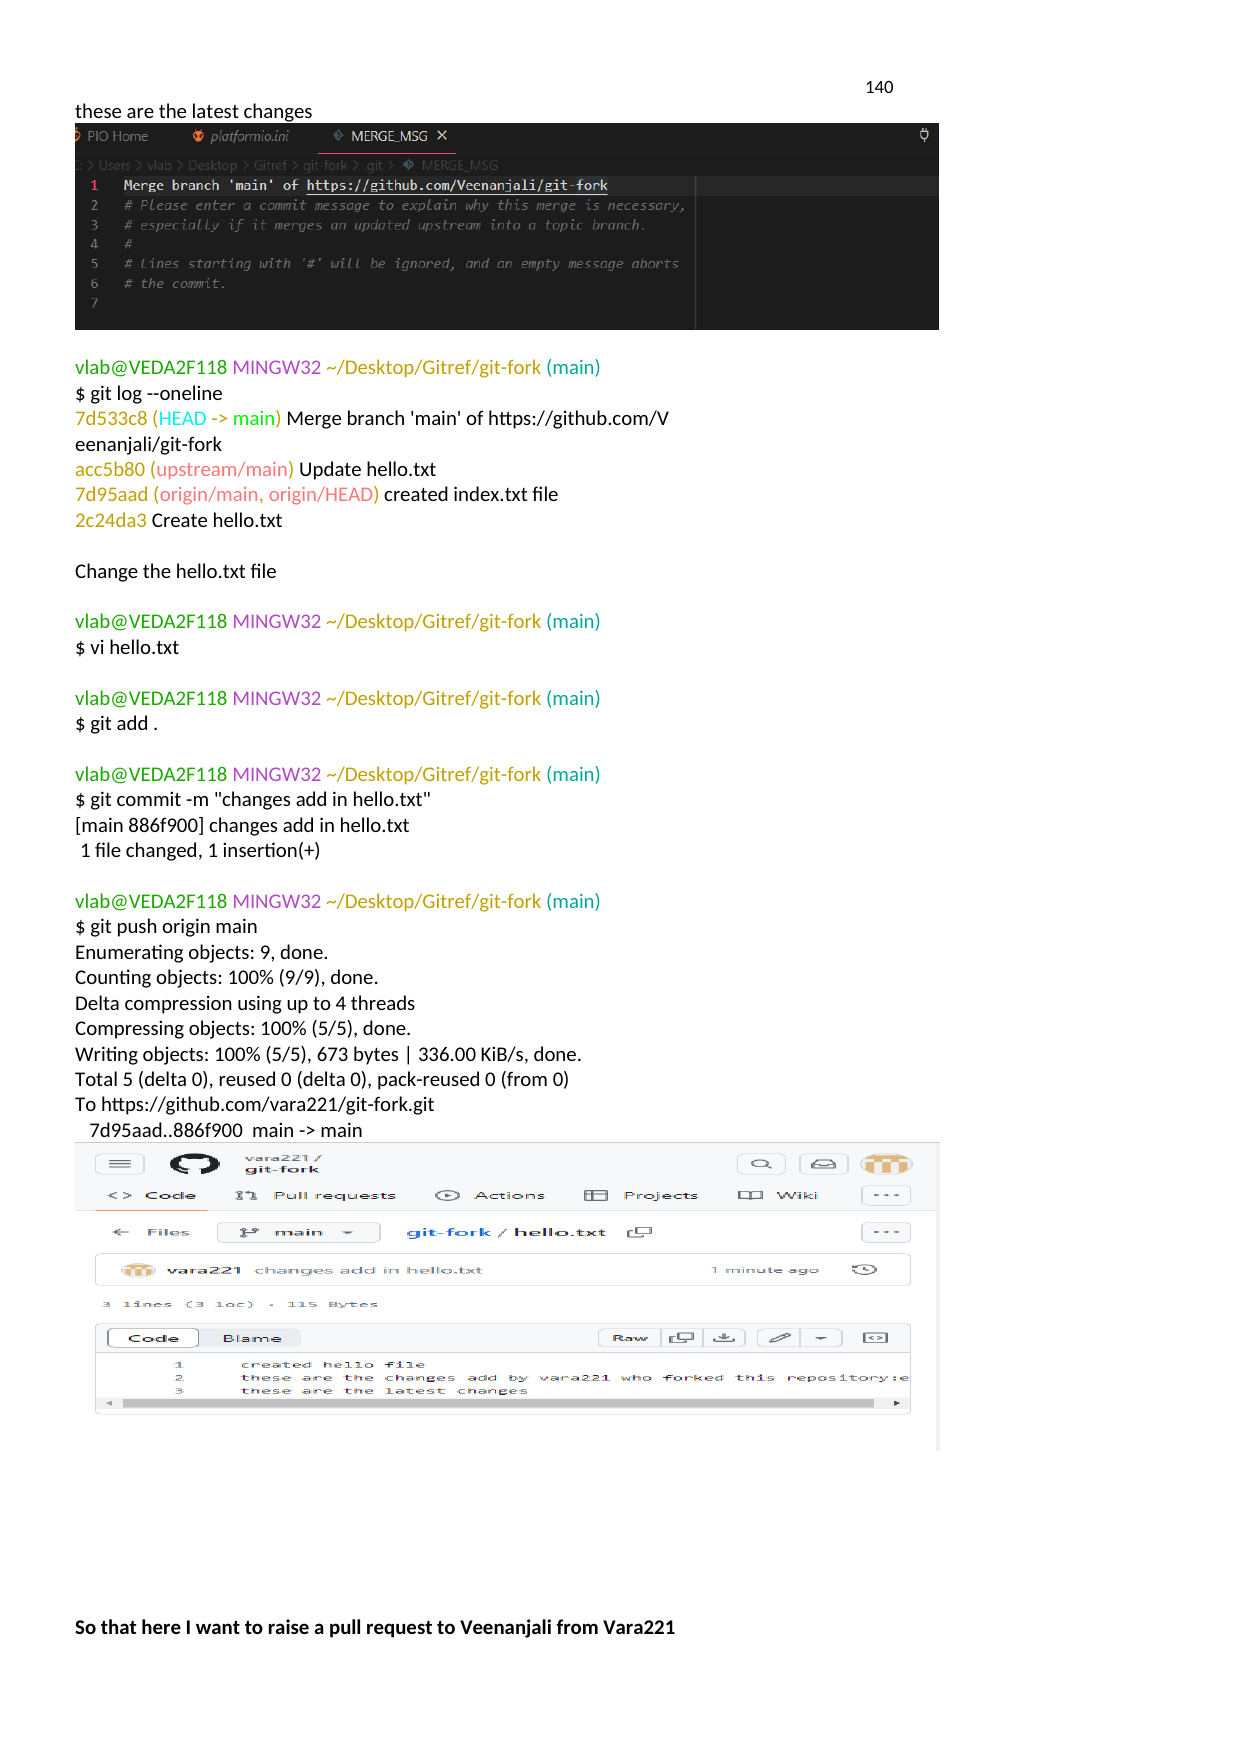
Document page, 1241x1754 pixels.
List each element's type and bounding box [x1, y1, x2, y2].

picture [75, 123, 939, 330]
picture [75, 1142, 940, 1451]
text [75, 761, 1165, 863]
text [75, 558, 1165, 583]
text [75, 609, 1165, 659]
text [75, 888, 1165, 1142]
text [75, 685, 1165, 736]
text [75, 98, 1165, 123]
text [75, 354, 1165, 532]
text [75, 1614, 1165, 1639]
